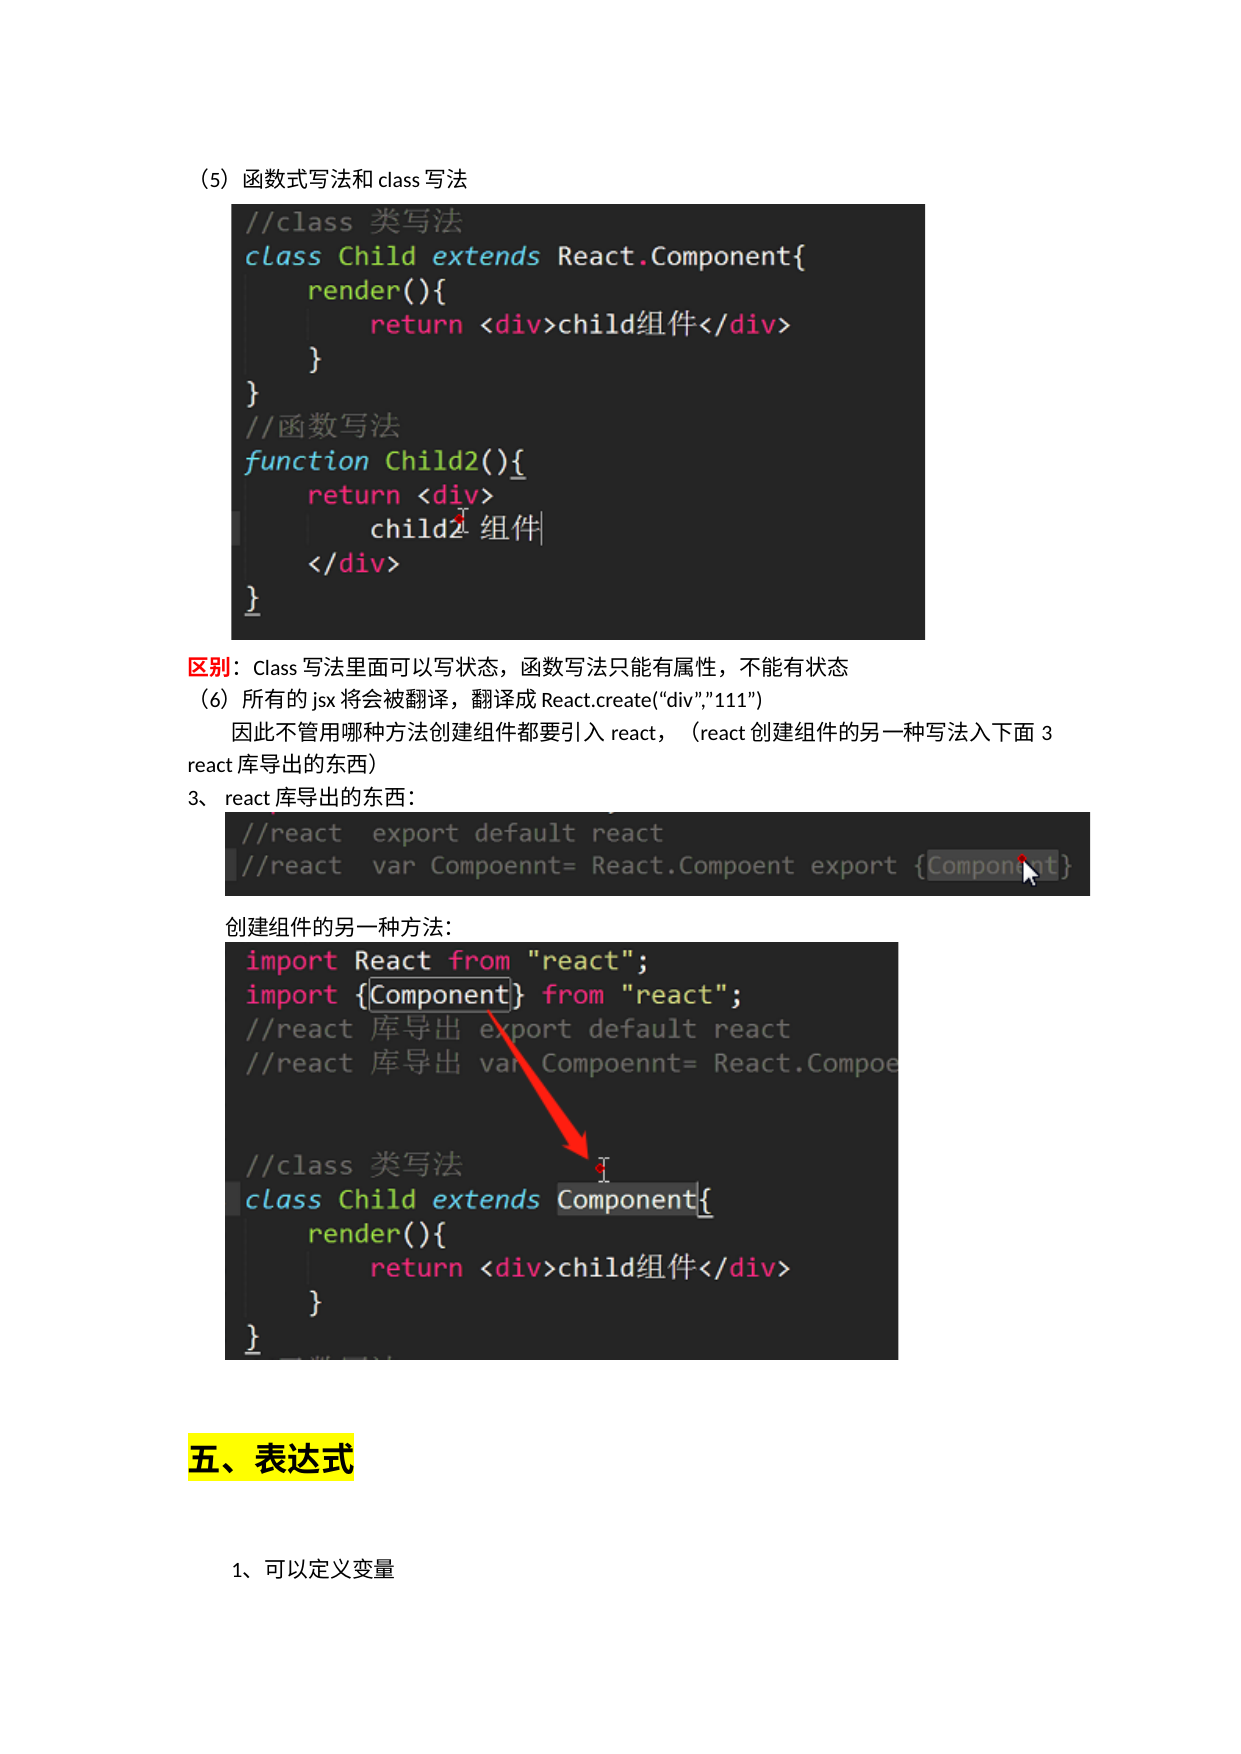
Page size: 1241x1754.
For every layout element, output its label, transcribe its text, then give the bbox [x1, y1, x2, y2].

text （6）所有的jsx将会被翻译，翻译成React.create(“div”,”111”) [187, 682, 1053, 714]
list react库导出的东西： [187, 779, 1053, 812]
text （5）函数式写法和class写法 [187, 162, 1053, 194]
text 因此不管用哪种方法创建组件都要引入react，（react创建组件的另一种写法入下面3 react库导出的东西） [187, 714, 1053, 779]
subtitle 五、表达式 [187, 1424, 1053, 1489]
picture [225, 942, 899, 1360]
text 区别：Class写法里面可以写状态，函数写法只能有属性，不能有状态 [187, 649, 1053, 682]
text 1、可以定义变量 [187, 1551, 1053, 1584]
list 创建组件的另一种方法： [225, 909, 1053, 942]
picture [231, 204, 926, 640]
picture [225, 812, 1091, 896]
